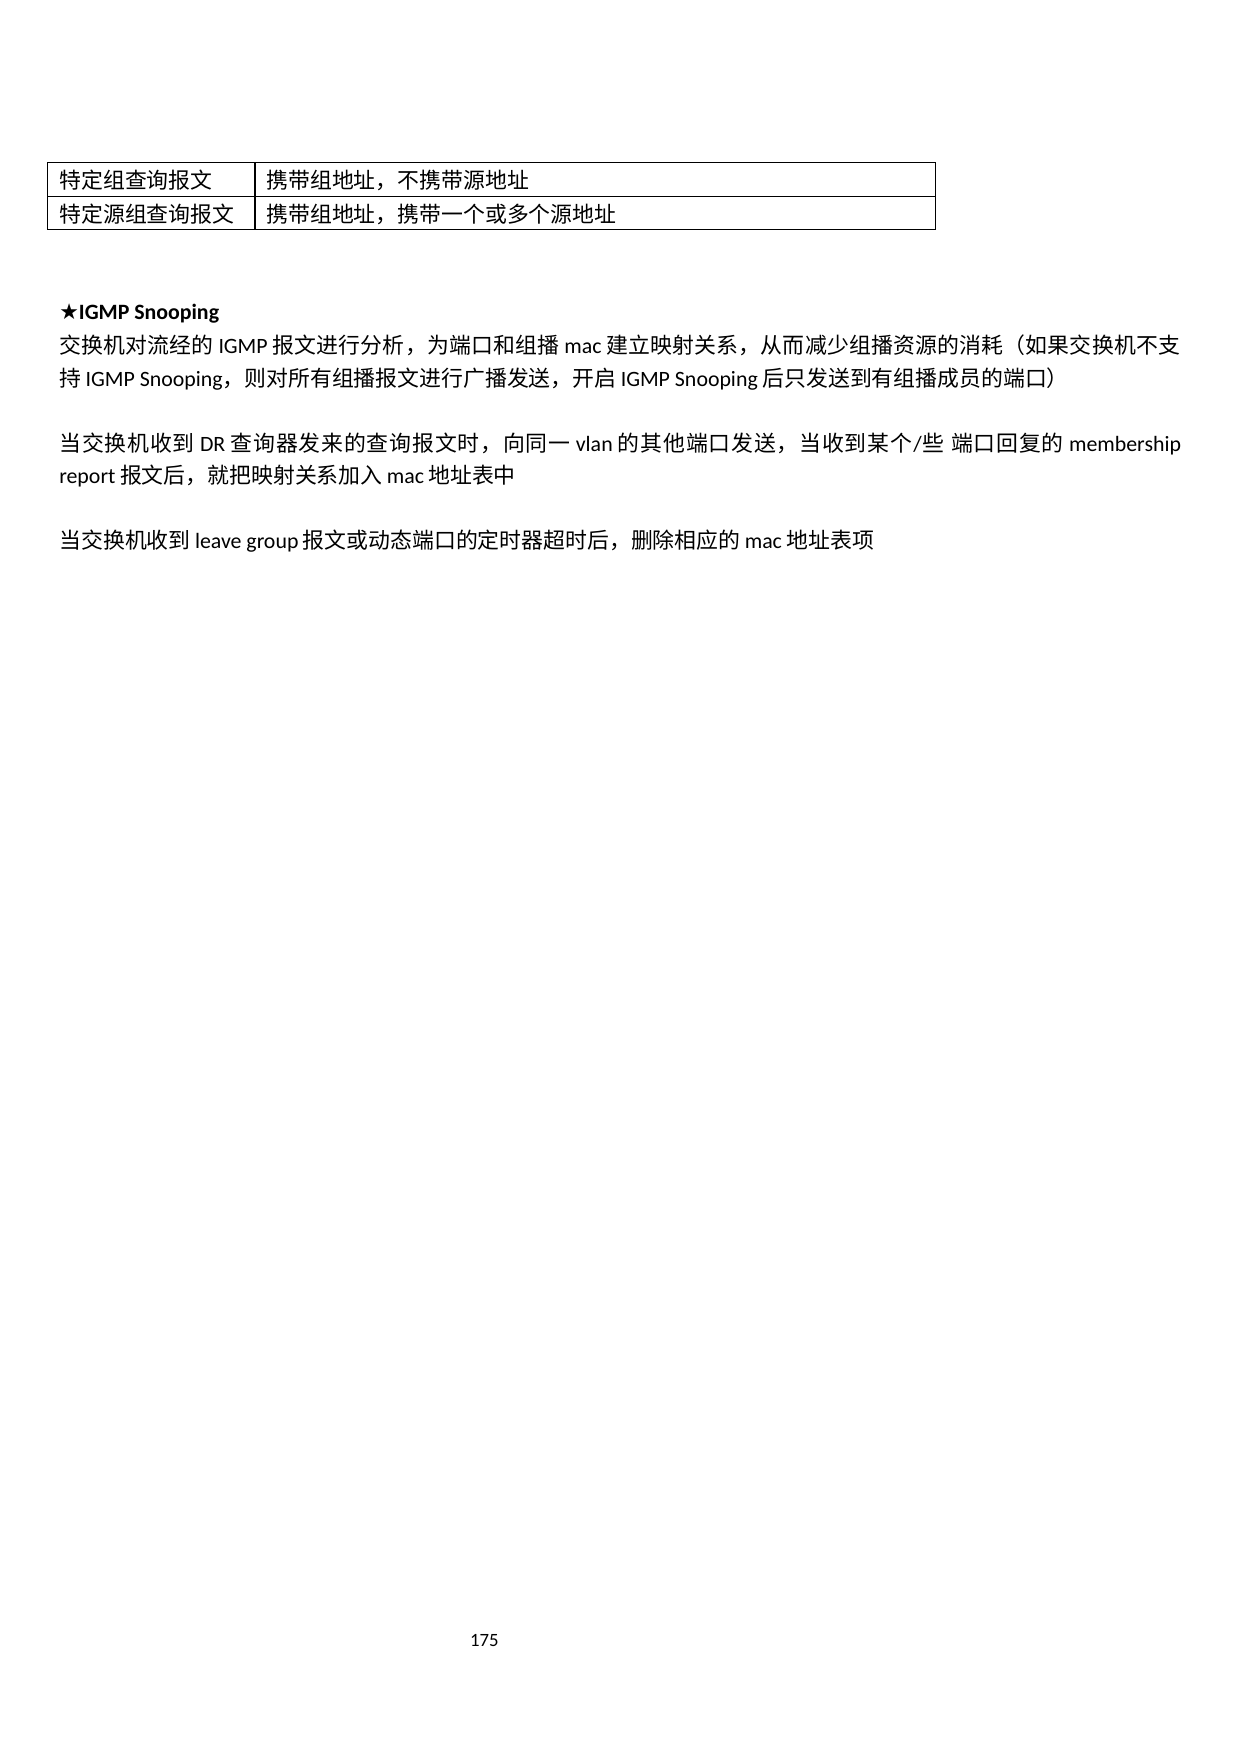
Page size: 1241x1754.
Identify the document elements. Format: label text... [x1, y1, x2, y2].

text 交换机对流经的IGMP报文进行分析，为端口和组播mac建立映射关系，从而减少组播资源的消耗（如果交换机不支持IGMP Snooping，则对所有组播报文进行广播发送，开启IGMP Snooping后只发送到有组播成员的端口） [59, 328, 1181, 393]
text 当交换机收到leave group报文或动态端口的定时器超时后，删除相应的mac地址表项 [59, 523, 1181, 555]
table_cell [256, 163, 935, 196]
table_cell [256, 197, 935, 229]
text ★IGMP Snooping [59, 295, 1181, 328]
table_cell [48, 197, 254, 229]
text 当交换机收到DR查询器发来的查询报文时，向同一vlan的其他端口发送，当收到某个/些 端口回复的membership report报文后，就把映射关系加入mac地址表中 [59, 425, 1181, 490]
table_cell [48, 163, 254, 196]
